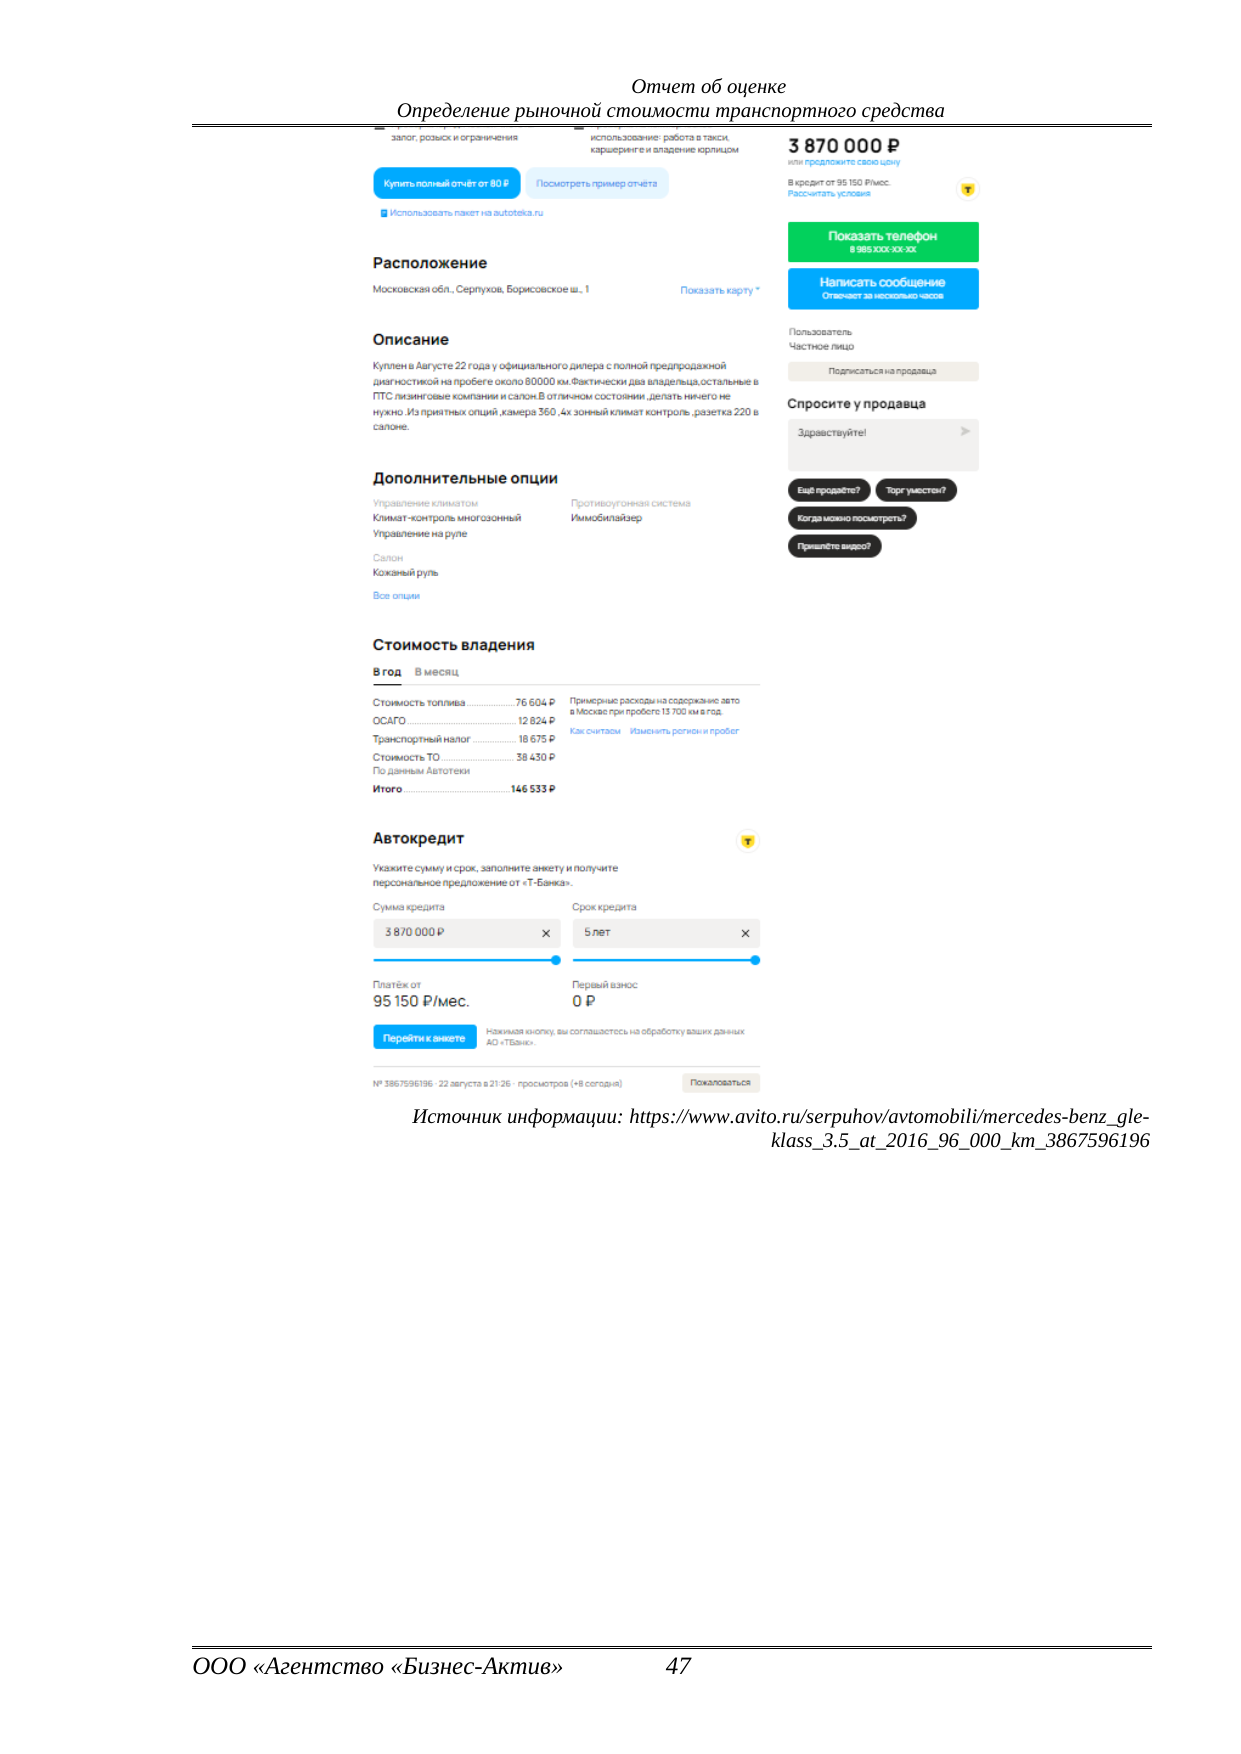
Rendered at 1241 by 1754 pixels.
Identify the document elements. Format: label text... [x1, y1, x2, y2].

picture [353, 127, 990, 1105]
text Источник информации: https://www.avito.ru/serpuhov/avtomobili/mercedes-benz_gle-klass_3.5_at_2016_96_000_km_3867596196 [192, 1104, 1152, 1152]
